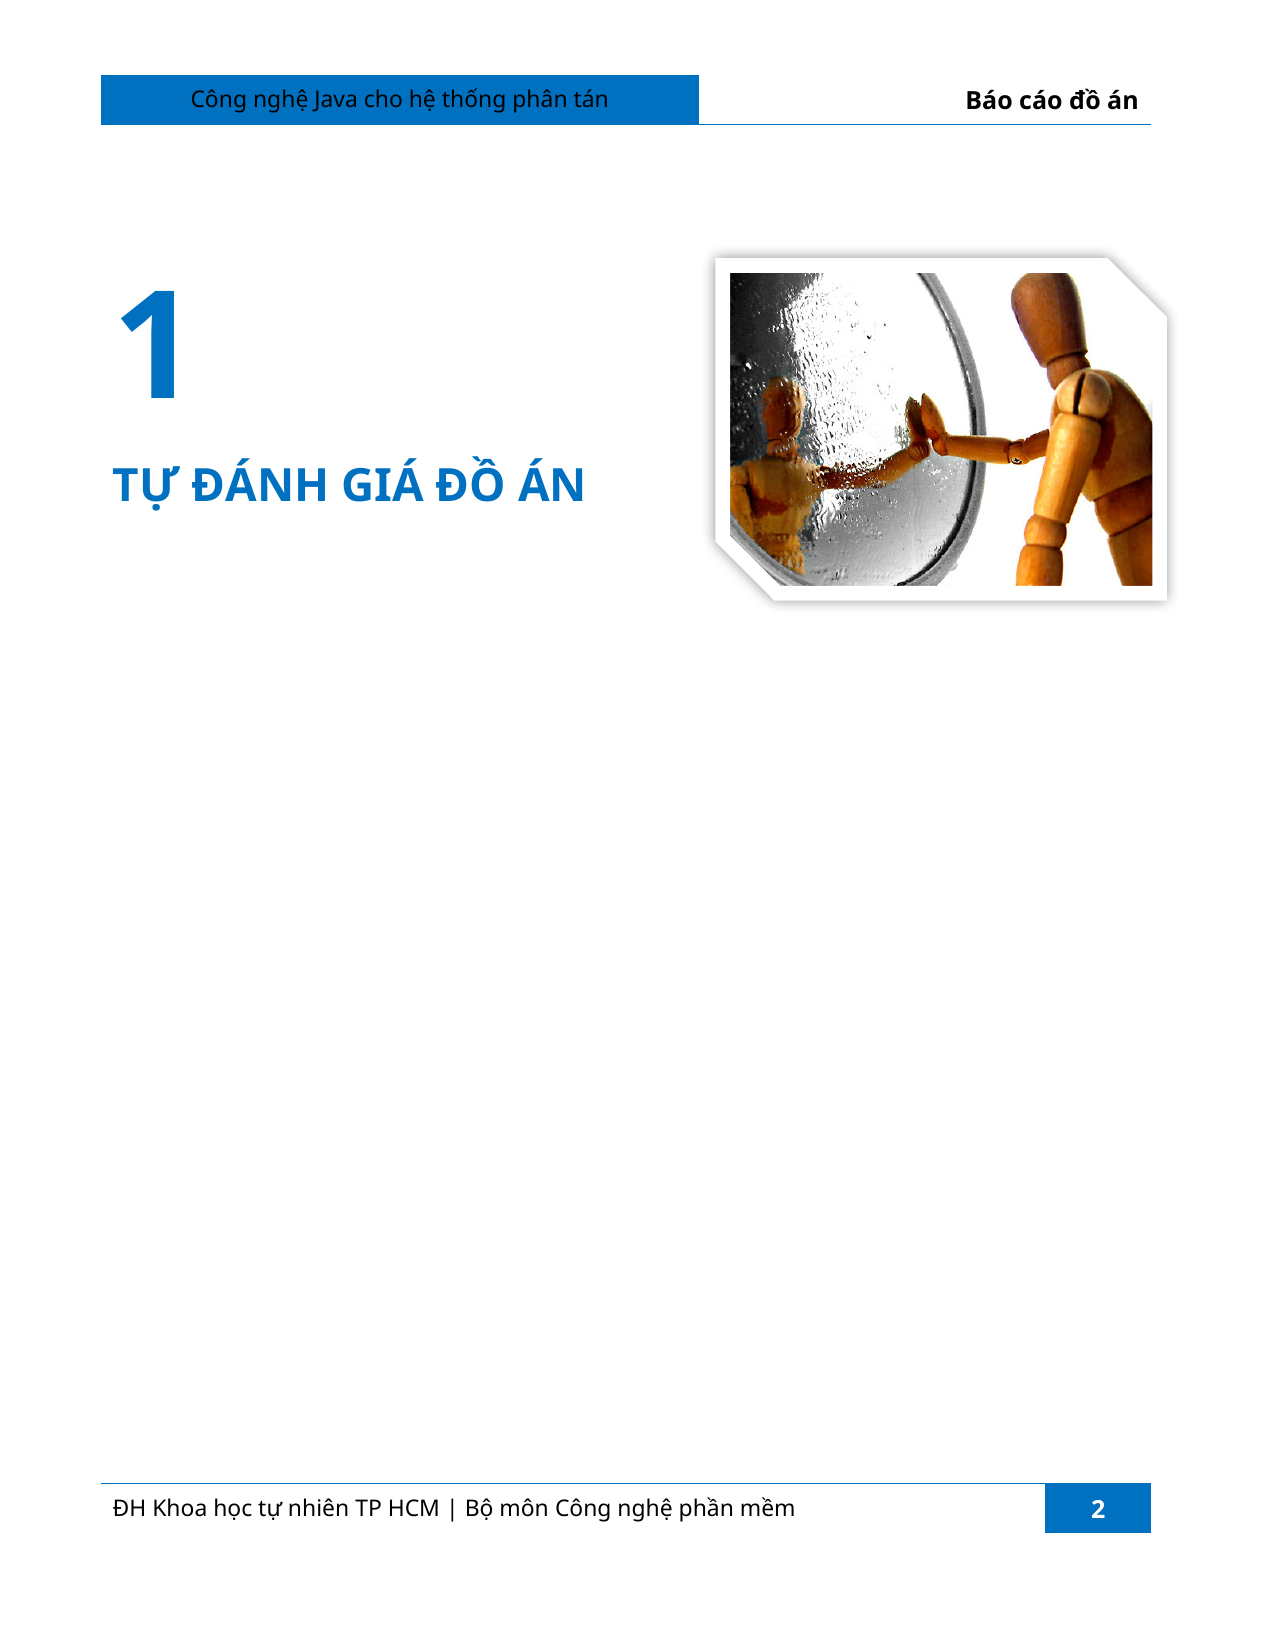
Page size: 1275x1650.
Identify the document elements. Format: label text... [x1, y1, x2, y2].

subtitle TỰ ĐÁNH GIÁ ĐỒ ÁN [112, 238, 1162, 514]
picture [731, 273, 1152, 585]
